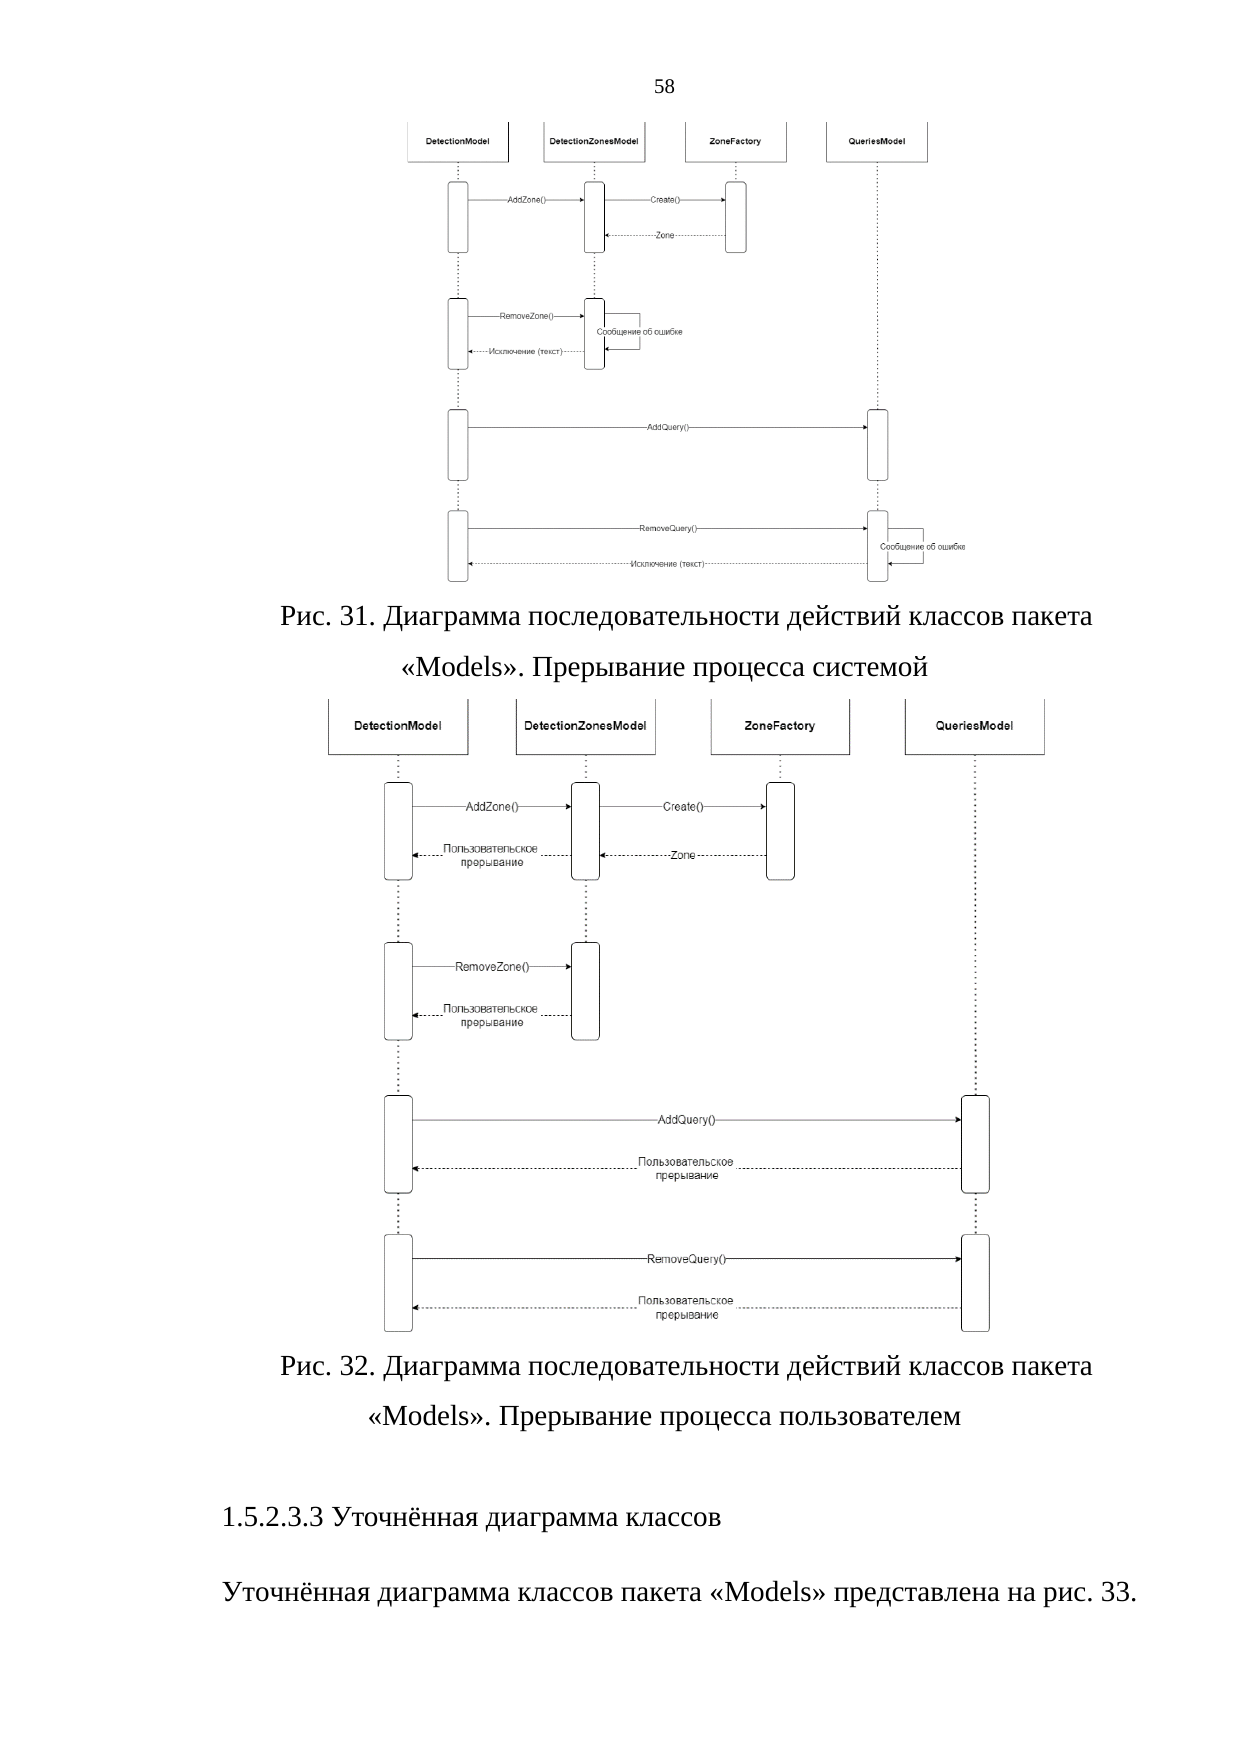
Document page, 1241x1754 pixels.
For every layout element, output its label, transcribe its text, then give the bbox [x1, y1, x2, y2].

text Уточнённая диаграмма классов пакета «Models» представлена на рис. 33. [177, 1574, 1152, 1608]
text 1.5.2.3.3 Уточнённая диаграмма классов [177, 1499, 1152, 1533]
picture [407, 122, 966, 582]
text Рис. 32. Диаграмма последовательности действий классов пакета «Models». Прерывание процесса пользователем [177, 1348, 1152, 1432]
text Рис. 31. Диаграмма последовательности действий классов пакета «Models». Прерывание процесса системой [177, 598, 1152, 682]
picture [328, 699, 1045, 1332]
